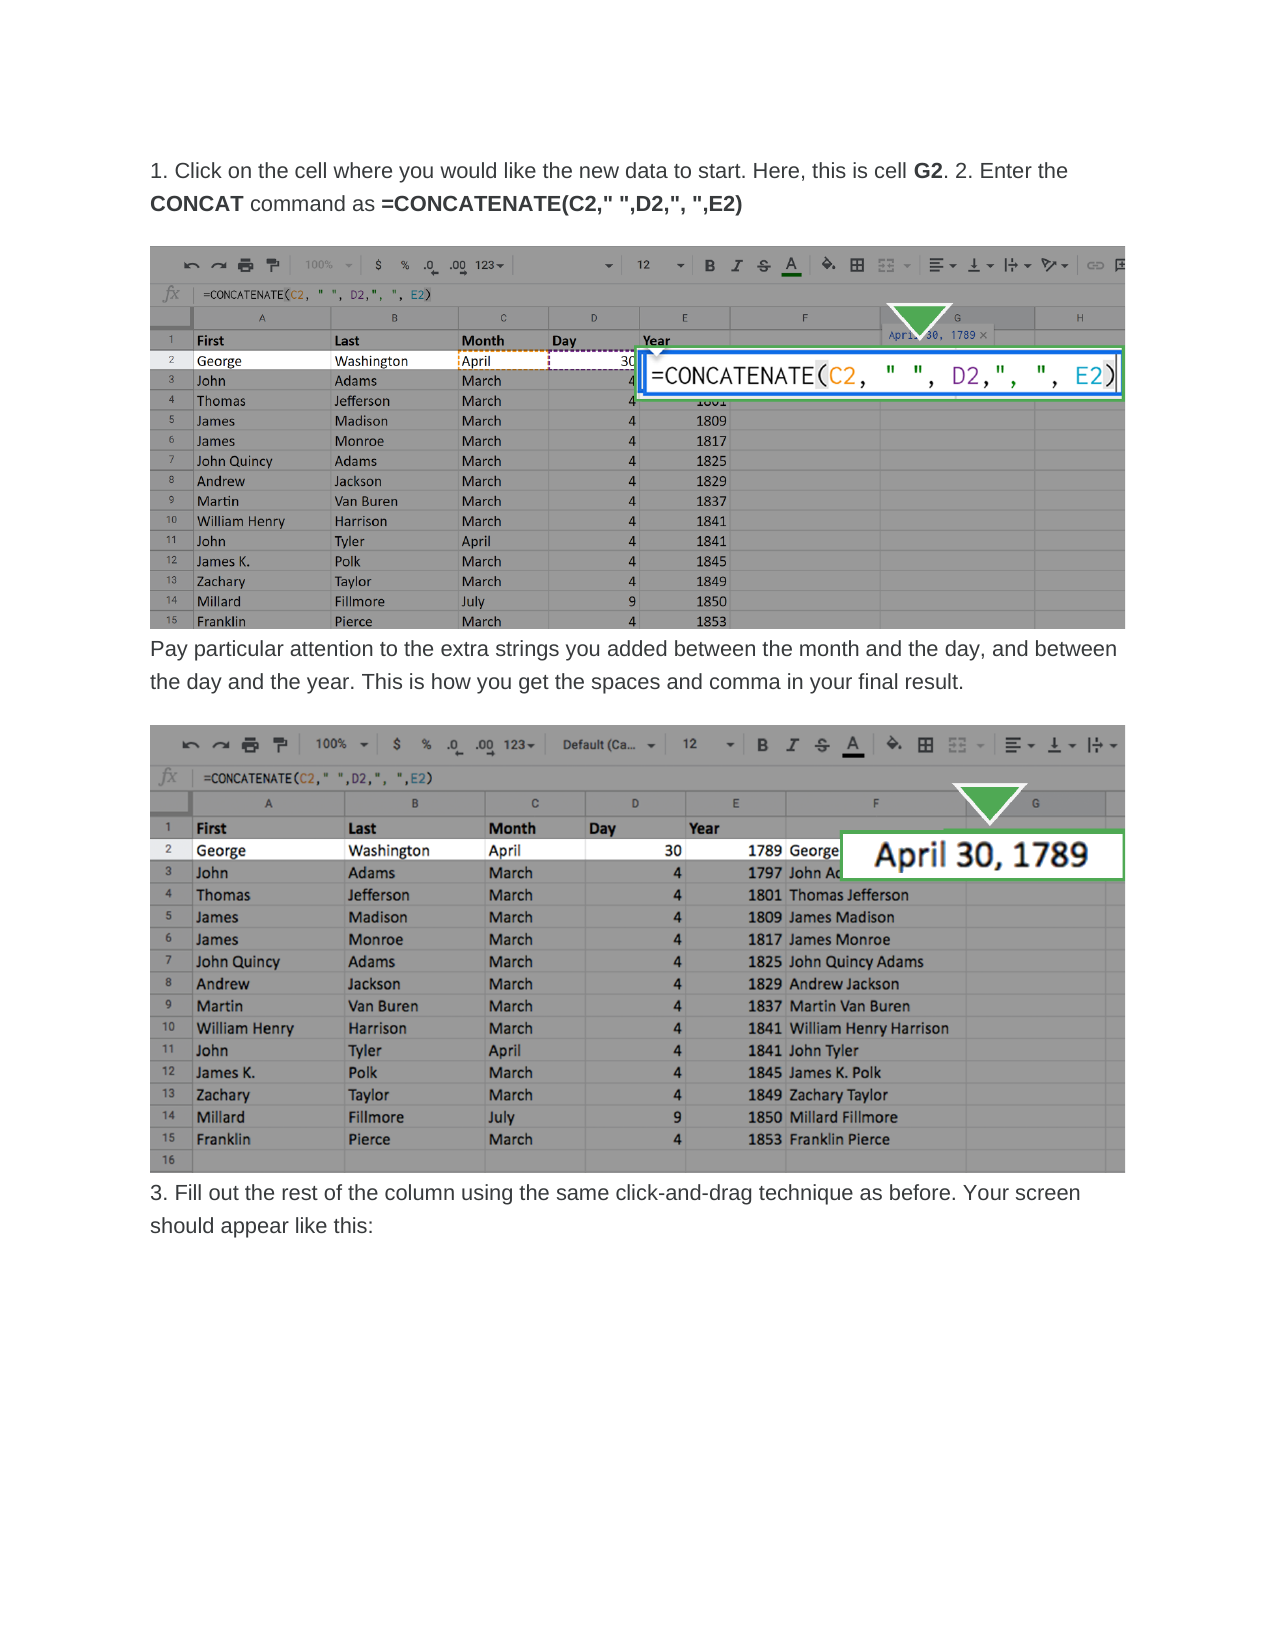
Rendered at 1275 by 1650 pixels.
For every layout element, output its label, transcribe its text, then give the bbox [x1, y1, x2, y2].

picture [150, 725, 1125, 1173]
text 3. Fill out the rest of the column using the same click-and-drag technique as before. Your screen should appear like this: [150, 1173, 1125, 1238]
picture [150, 246, 1125, 629]
text 1. Click on the cell where you would like the new data to start. Here, this is cell G2. 2. Enter the CONCAT command as =CONCATENATE(C2," ",D2,", ",E2) [150, 150, 1125, 216]
text Pay particular attention to the extra strings you added between the month and the day, and between the day and the year. This is how you get the spaces and comma in your final result. [150, 629, 1125, 694]
